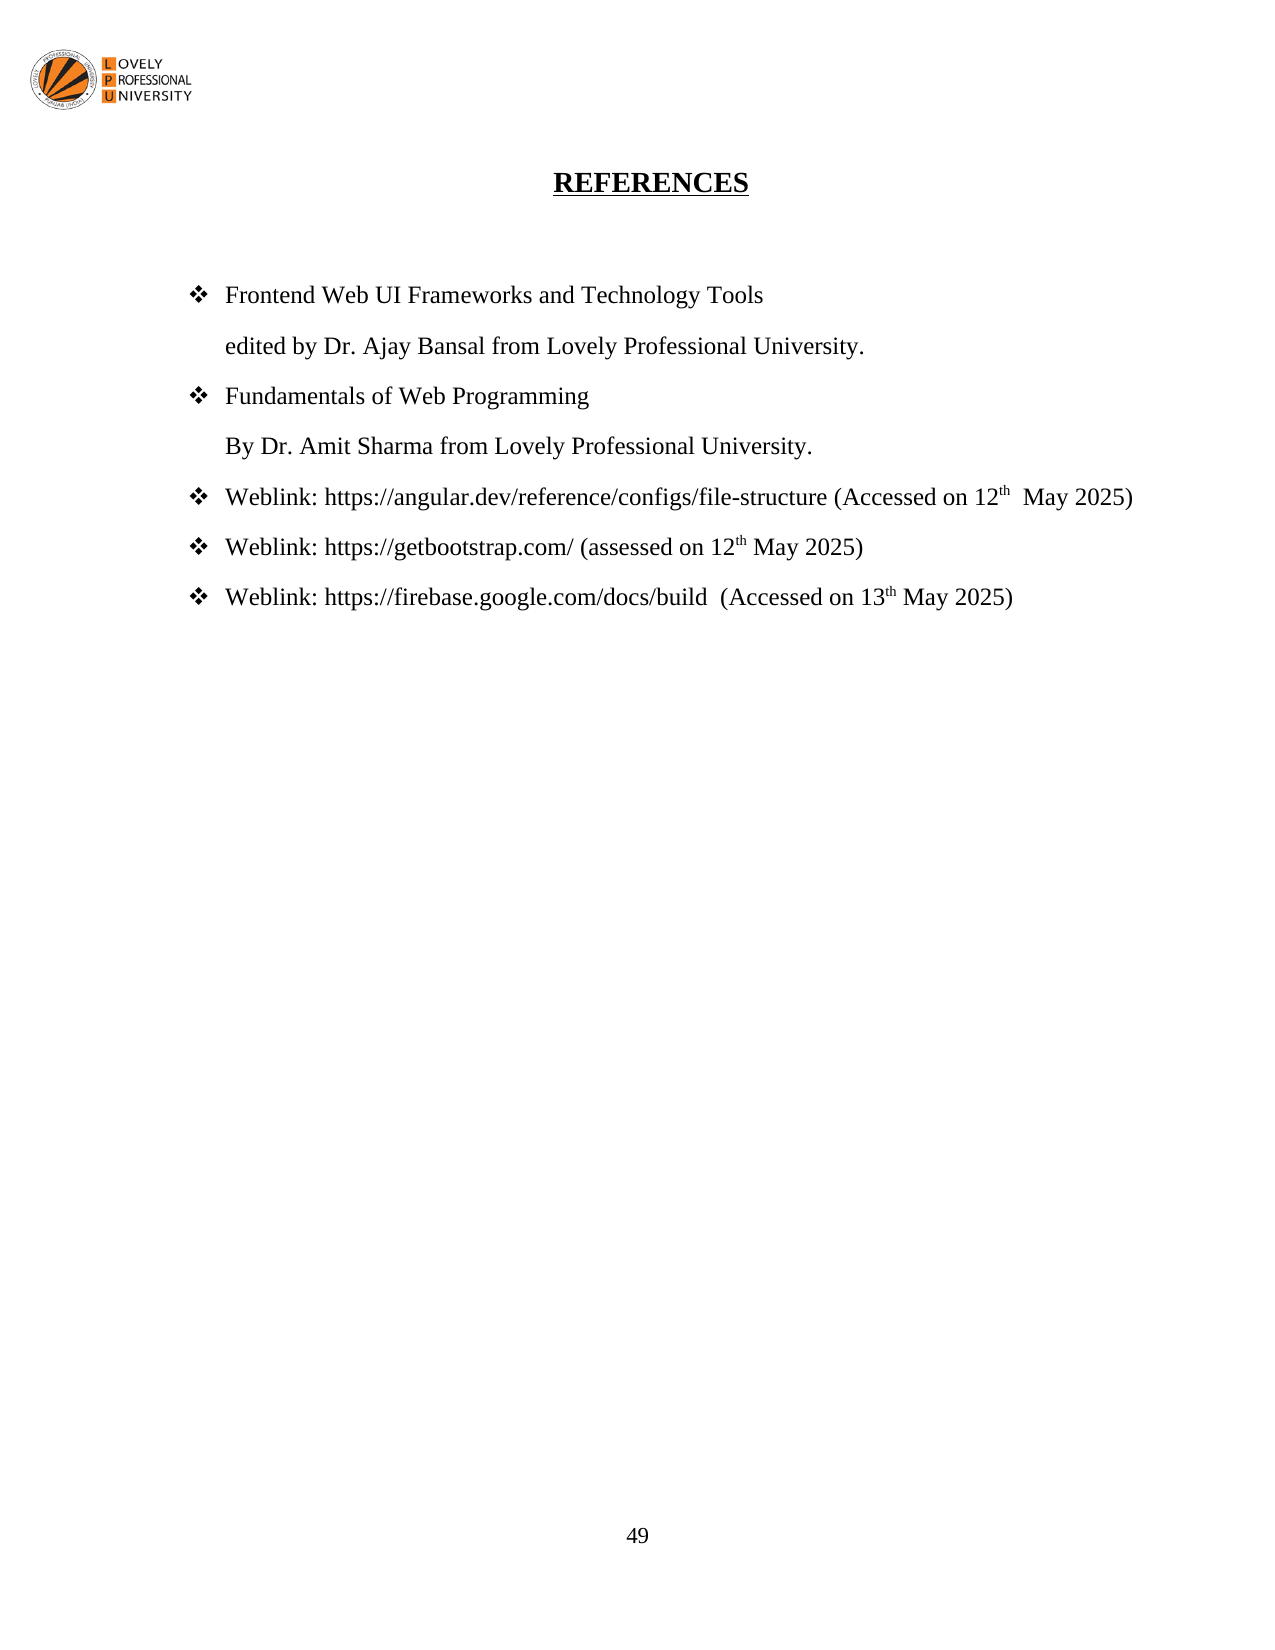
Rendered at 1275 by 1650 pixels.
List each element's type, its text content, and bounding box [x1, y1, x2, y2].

text REFERENCES [102, 166, 1200, 199]
text By Dr. Amit Sharma from Lovely Professional University. [225, 431, 1200, 460]
picture [18, 34, 229, 124]
list Weblink: https://firebase.google.com/docs/build (Accessed on 13th May 2025) [187, 582, 1200, 611]
list Frontend Web UI Frameworks and Technology Tools [187, 281, 1200, 309]
list Weblink: https://getbootstrap.com/ (assessed on 12th May 2025) [187, 532, 1200, 561]
list Weblink: https://angular.dev/reference/configs/file-structure (Accessed on 12th May 2025) [187, 482, 1200, 511]
text edited by Dr. Ajay Bansal from Lovely Professional University. [225, 331, 1200, 359]
list Fundamentals of Web Programming [187, 381, 1200, 410]
